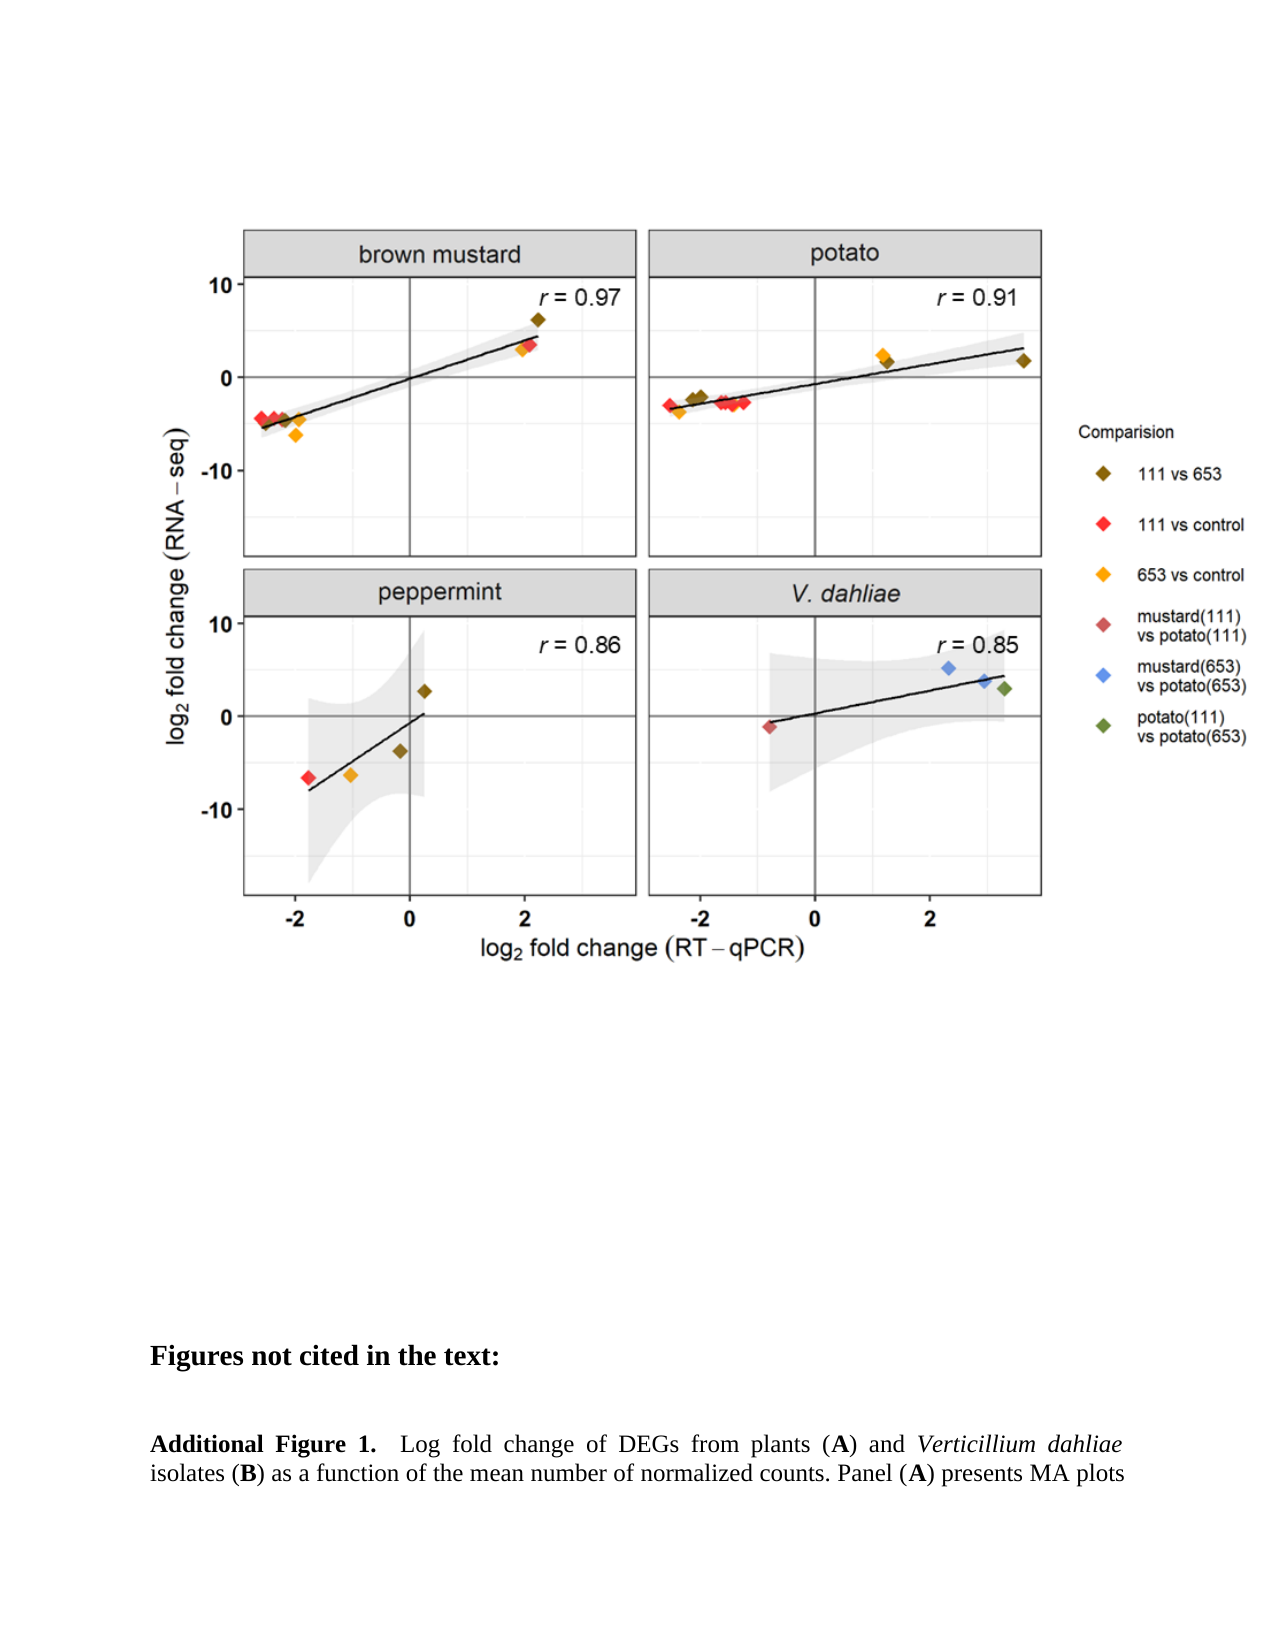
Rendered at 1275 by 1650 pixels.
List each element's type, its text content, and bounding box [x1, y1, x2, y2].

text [150, 1429, 1125, 1486]
picture [150, 178, 1271, 979]
text Figures not cited in the text: [150, 1338, 1125, 1371]
